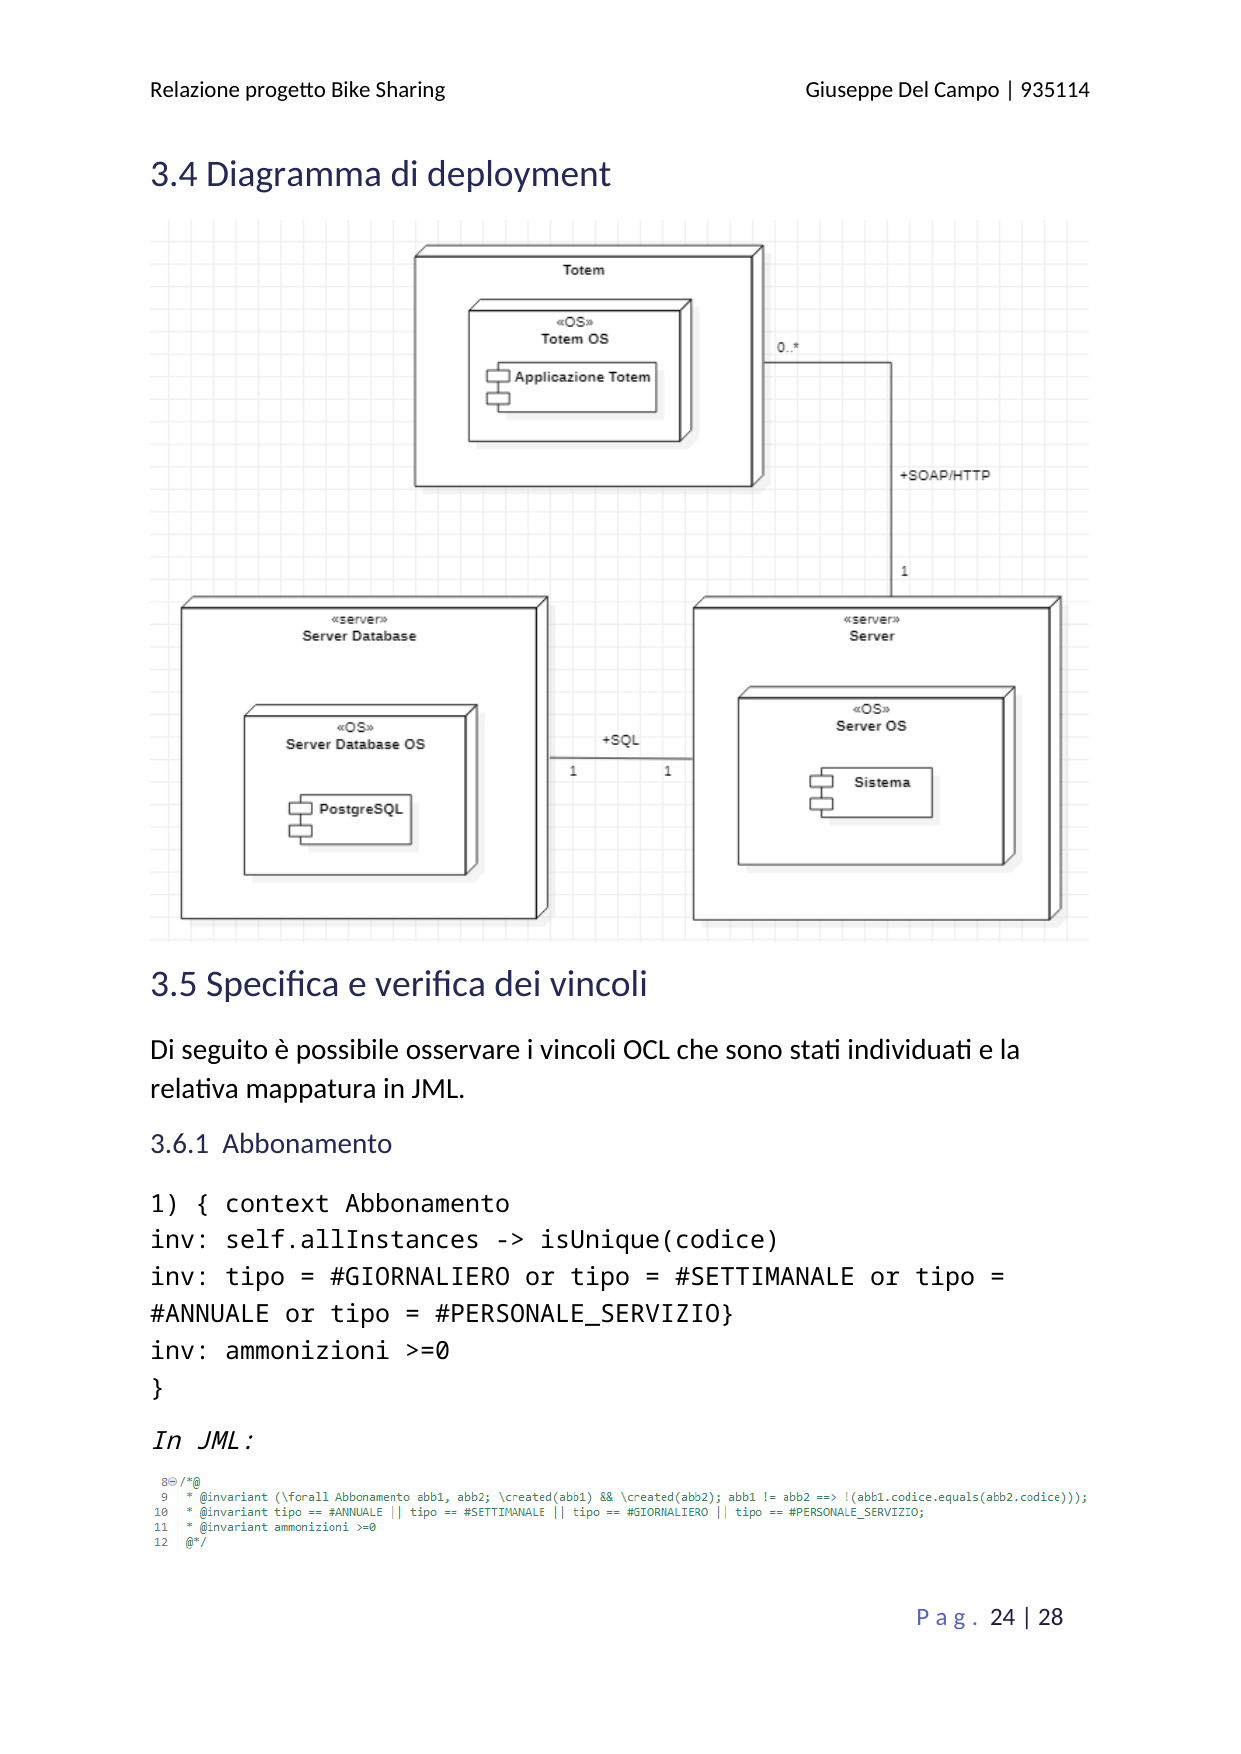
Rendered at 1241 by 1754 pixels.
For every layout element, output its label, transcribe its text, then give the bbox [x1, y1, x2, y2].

subtitle 3.6.1 Abbonamento [150, 1125, 1090, 1160]
subtitle 3.5 Specifica e verifica dei vincoli [150, 960, 1090, 1006]
picture [150, 1476, 1089, 1549]
picture [150, 220, 1089, 942]
subtitle 3.4 Diagramma di deployment [150, 150, 1090, 196]
text In JML: [150, 1423, 1090, 1457]
text Di seguito è possibile osservare i vincoli OCL che sono stati individuati e la relativa mappatura in JML. [150, 1031, 1090, 1105]
text 1) { context Abbonamento inv: self.allInstances -> isUnique(codice) inv: tipo = #GIORNALIERO or tipo = #SETTIMANALE or tipo = #ANNUALE or tipo = #PERSONALE_SERVIZIO} inv: ammonizioni >=0 } [150, 1185, 1090, 1403]
